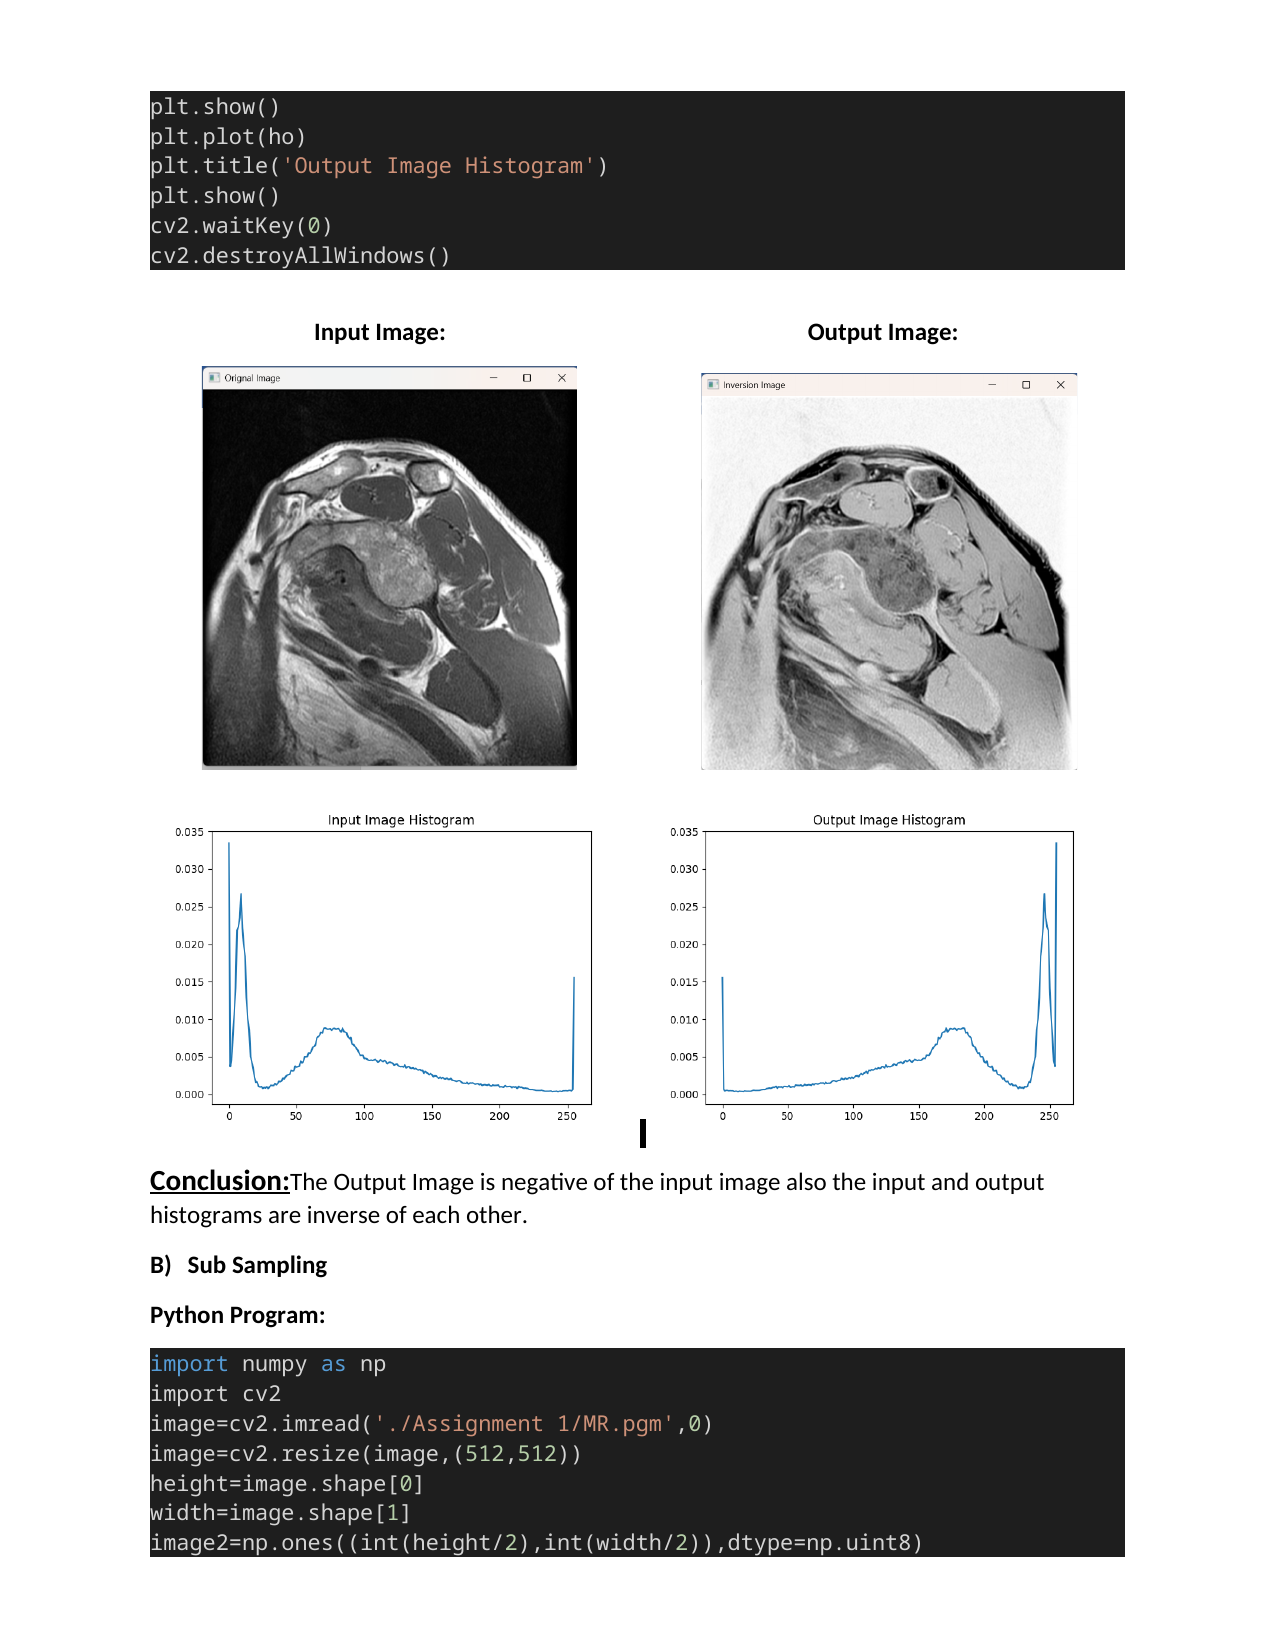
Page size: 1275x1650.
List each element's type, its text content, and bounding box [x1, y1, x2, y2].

text height=image.shape[0] [150, 1467, 1125, 1497]
text cv2.waitKey(0) [150, 210, 1125, 240]
text image=cv2.resize(image,(512,512)) [150, 1438, 1125, 1467]
text image2=np.ones((int(height/2),int(width/2)),dtype=np.uint8) [150, 1527, 1125, 1557]
picture [646, 788, 1120, 1143]
text width=image.shape[1] [150, 1497, 1125, 1527]
text image=cv2.imread('./Assignment 1/MR.pgm',0) [150, 1408, 1125, 1438]
picture [150, 788, 640, 1143]
text plt.show() [150, 180, 1125, 210]
picture [701, 373, 1078, 770]
list Sub Sampling [150, 1249, 1125, 1280]
text import numpy as np [150, 1348, 1125, 1378]
text plt.plot(ho) [150, 121, 1125, 151]
text cv2.destroyAllWindows() [150, 240, 1125, 270]
text plt.show() [150, 91, 1125, 121]
text plt.title('Output Image Histogram') [150, 151, 1125, 180]
text import cv2 [150, 1378, 1125, 1408]
text Python Program: [150, 1299, 1125, 1329]
text Input Image: Output Image: [150, 317, 1125, 347]
picture [201, 366, 577, 770]
text Conclusion:The Output Image is negative of the input image also the input and output histograms are inverse of each other. [150, 1162, 1125, 1230]
